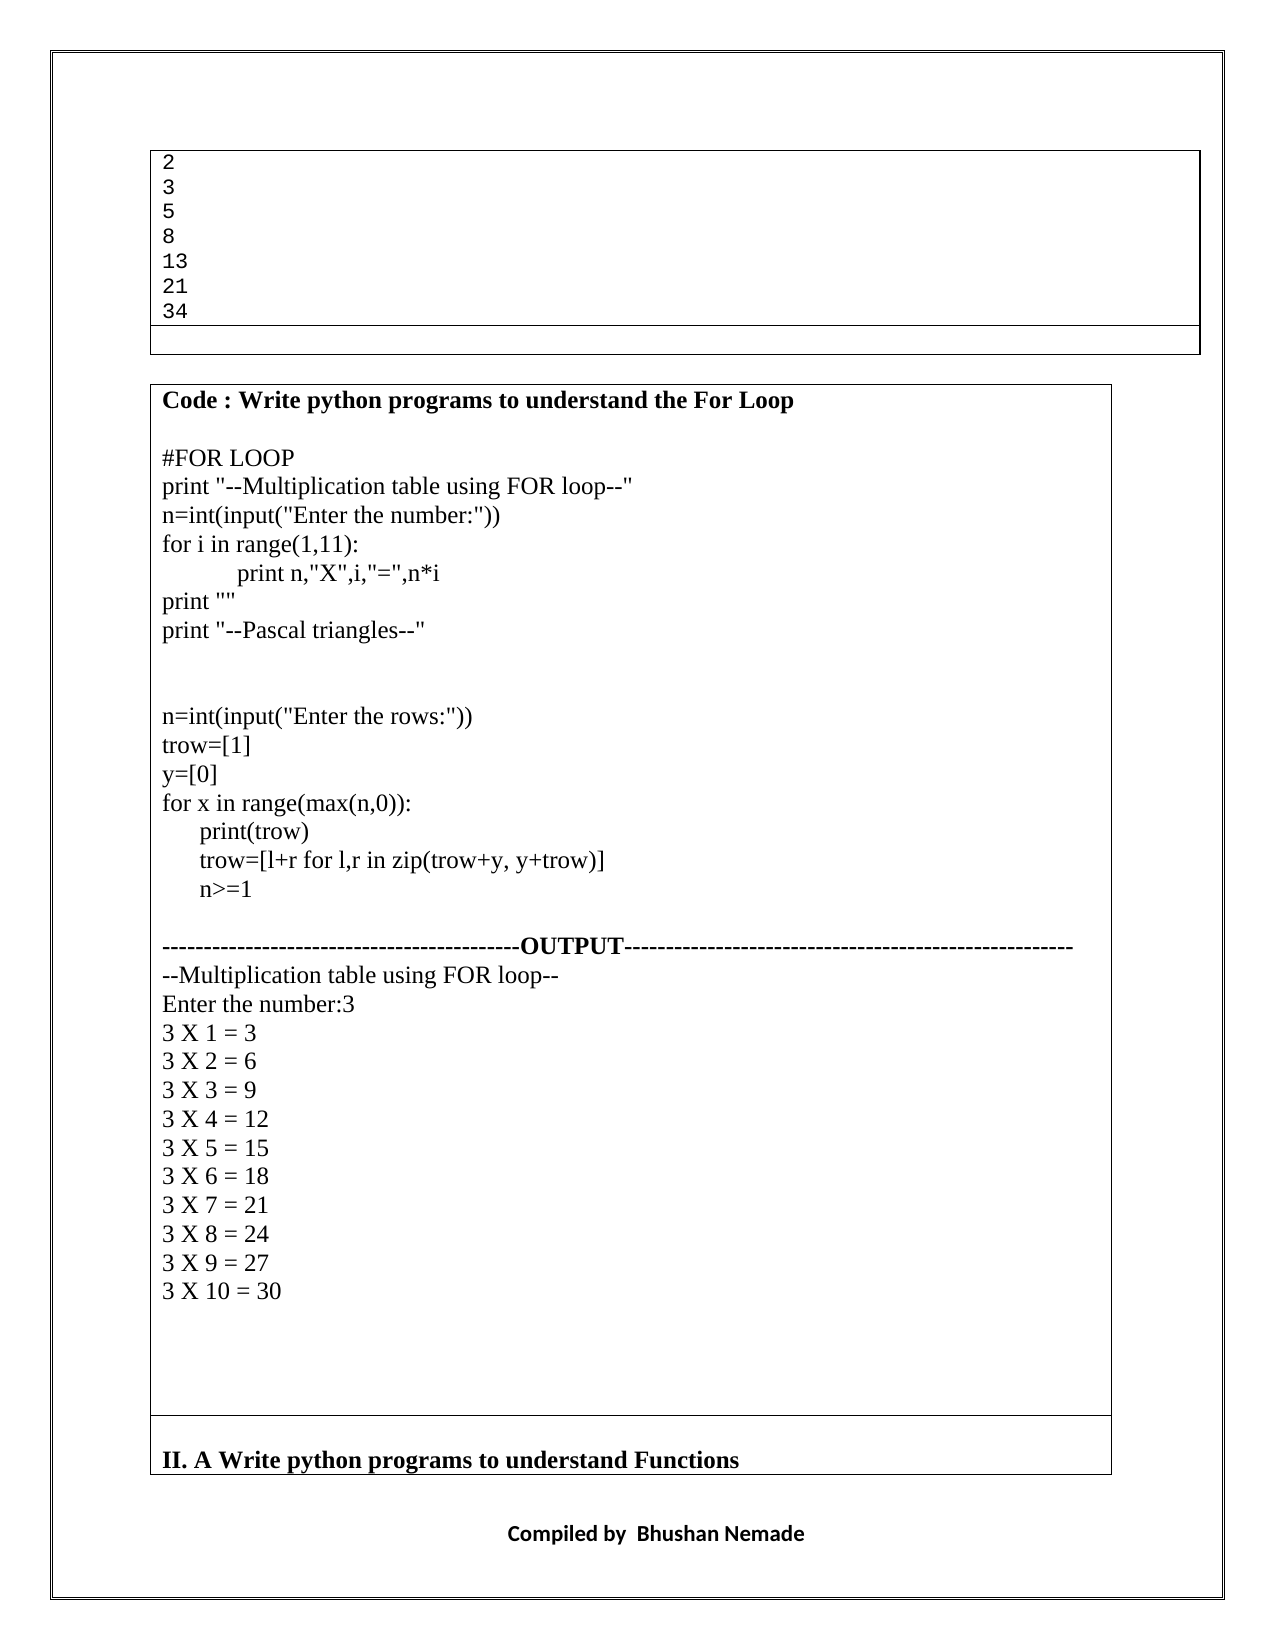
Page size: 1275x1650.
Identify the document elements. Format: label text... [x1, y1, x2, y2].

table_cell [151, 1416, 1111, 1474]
table_header Code : Write python programs to understand the For Loop #FOR LOOP print "--Multiplication table using FOR loop--" n=int(input("Enter the number:")) for i in range(1,11): print n,"X",i,"=",n*i print "" print "--Pascal triangles--" n=int(input("Enter the rows:")) trow=[1] y=[0] for x in range(max(n,0)): print(trow) trow=[l+r for l,r in zip(trow+y, y+trow)] n>=1 -------------------------------------------OUTPUT------------------------------------------------------ --Multiplication table using FOR loop-- Enter the number:3 3 X 1 = 3 3 X 2 = 6 3 X 3 = 9 3 X 4 = 12 3 X 5 = 15 3 X 6 = 18 3 X 7 = 21 3 X 8 = 24 3 X 9 = 27 3 X 10 = 30 [151, 385, 1111, 1415]
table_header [151, 151, 1199, 324]
table_cell [151, 326, 1199, 354]
